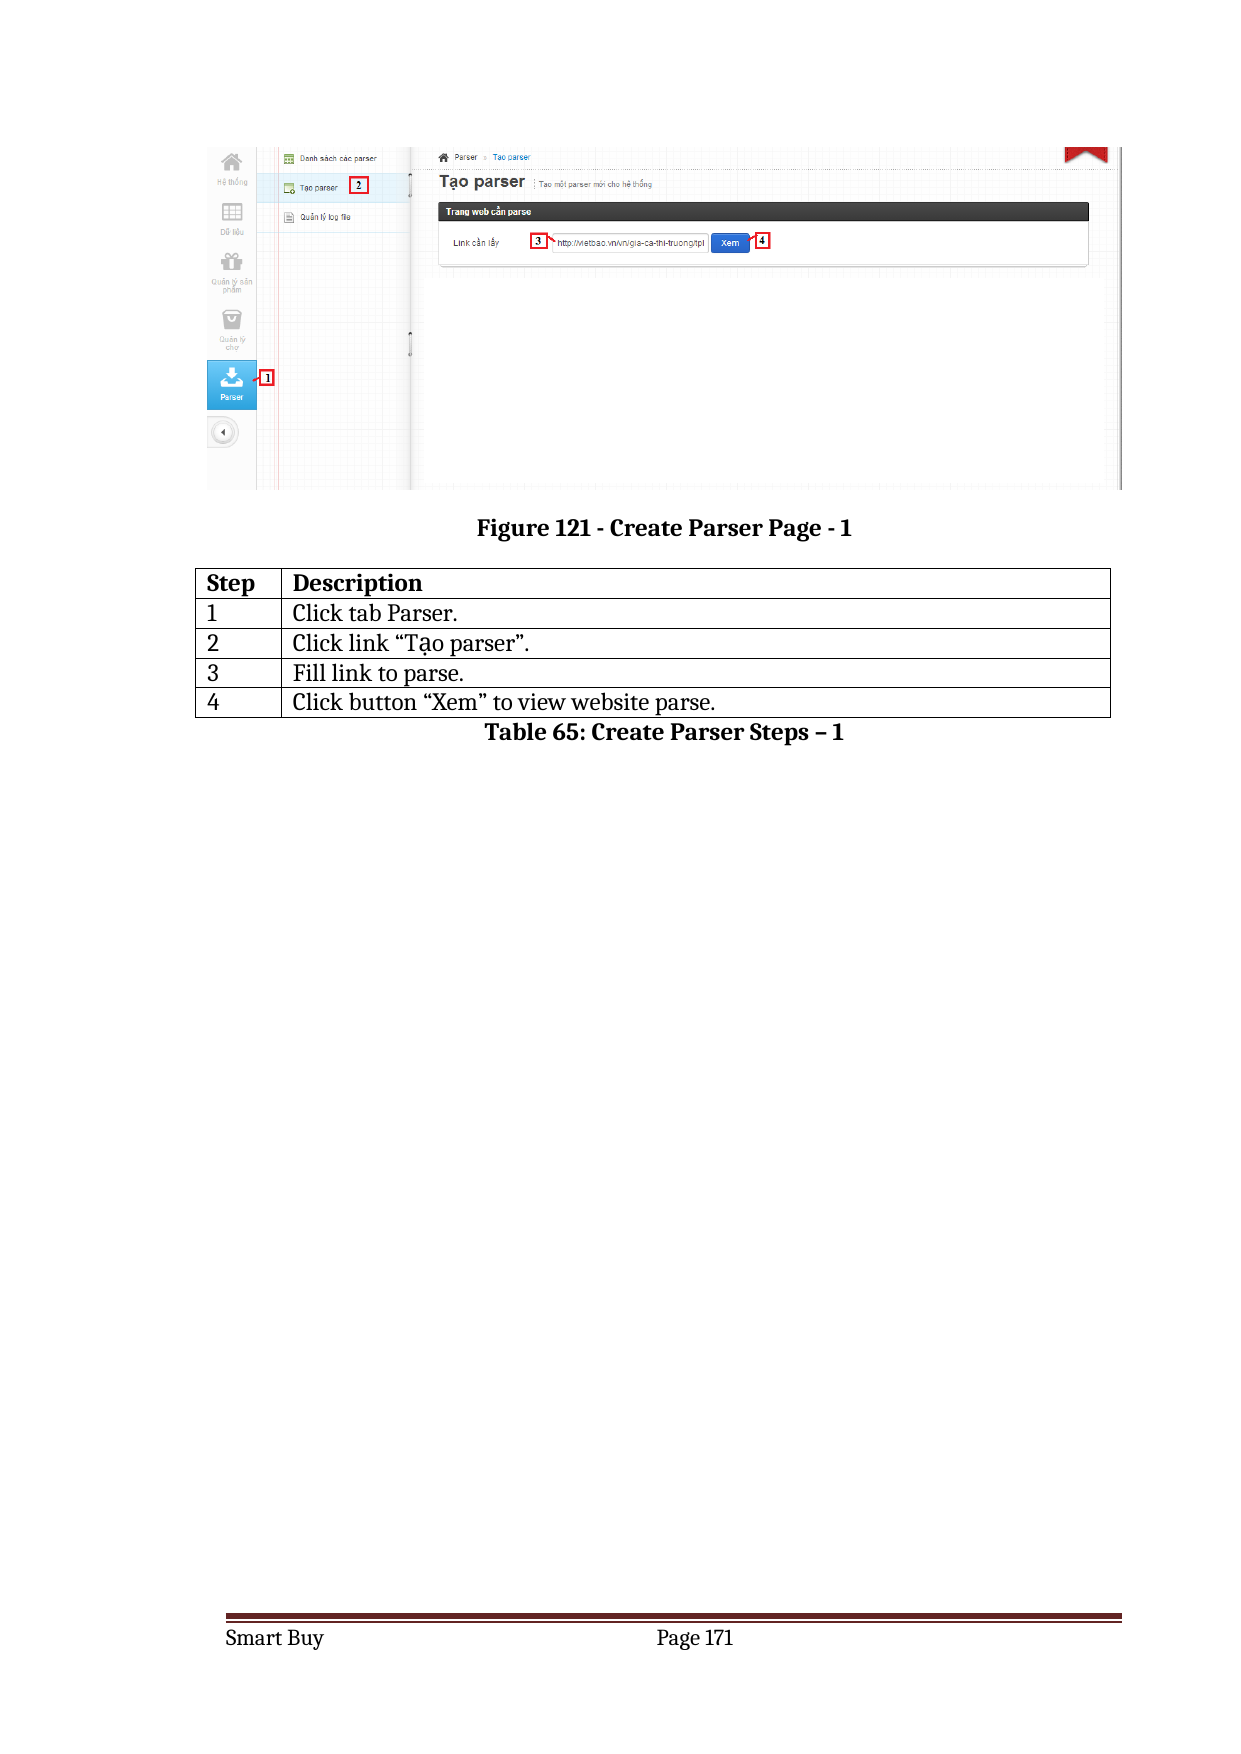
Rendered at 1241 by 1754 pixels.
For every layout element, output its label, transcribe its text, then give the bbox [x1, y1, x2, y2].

text Table 65: Create Parser Steps – 1 [207, 718, 1122, 747]
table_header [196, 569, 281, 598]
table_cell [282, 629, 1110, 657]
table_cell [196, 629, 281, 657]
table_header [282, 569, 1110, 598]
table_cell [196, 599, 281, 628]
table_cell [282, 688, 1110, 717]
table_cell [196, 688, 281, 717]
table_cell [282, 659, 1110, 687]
text Figure 121 - Create Parser Page - 1 [207, 514, 1122, 543]
picture [207, 147, 1122, 490]
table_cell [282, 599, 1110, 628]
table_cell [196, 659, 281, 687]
